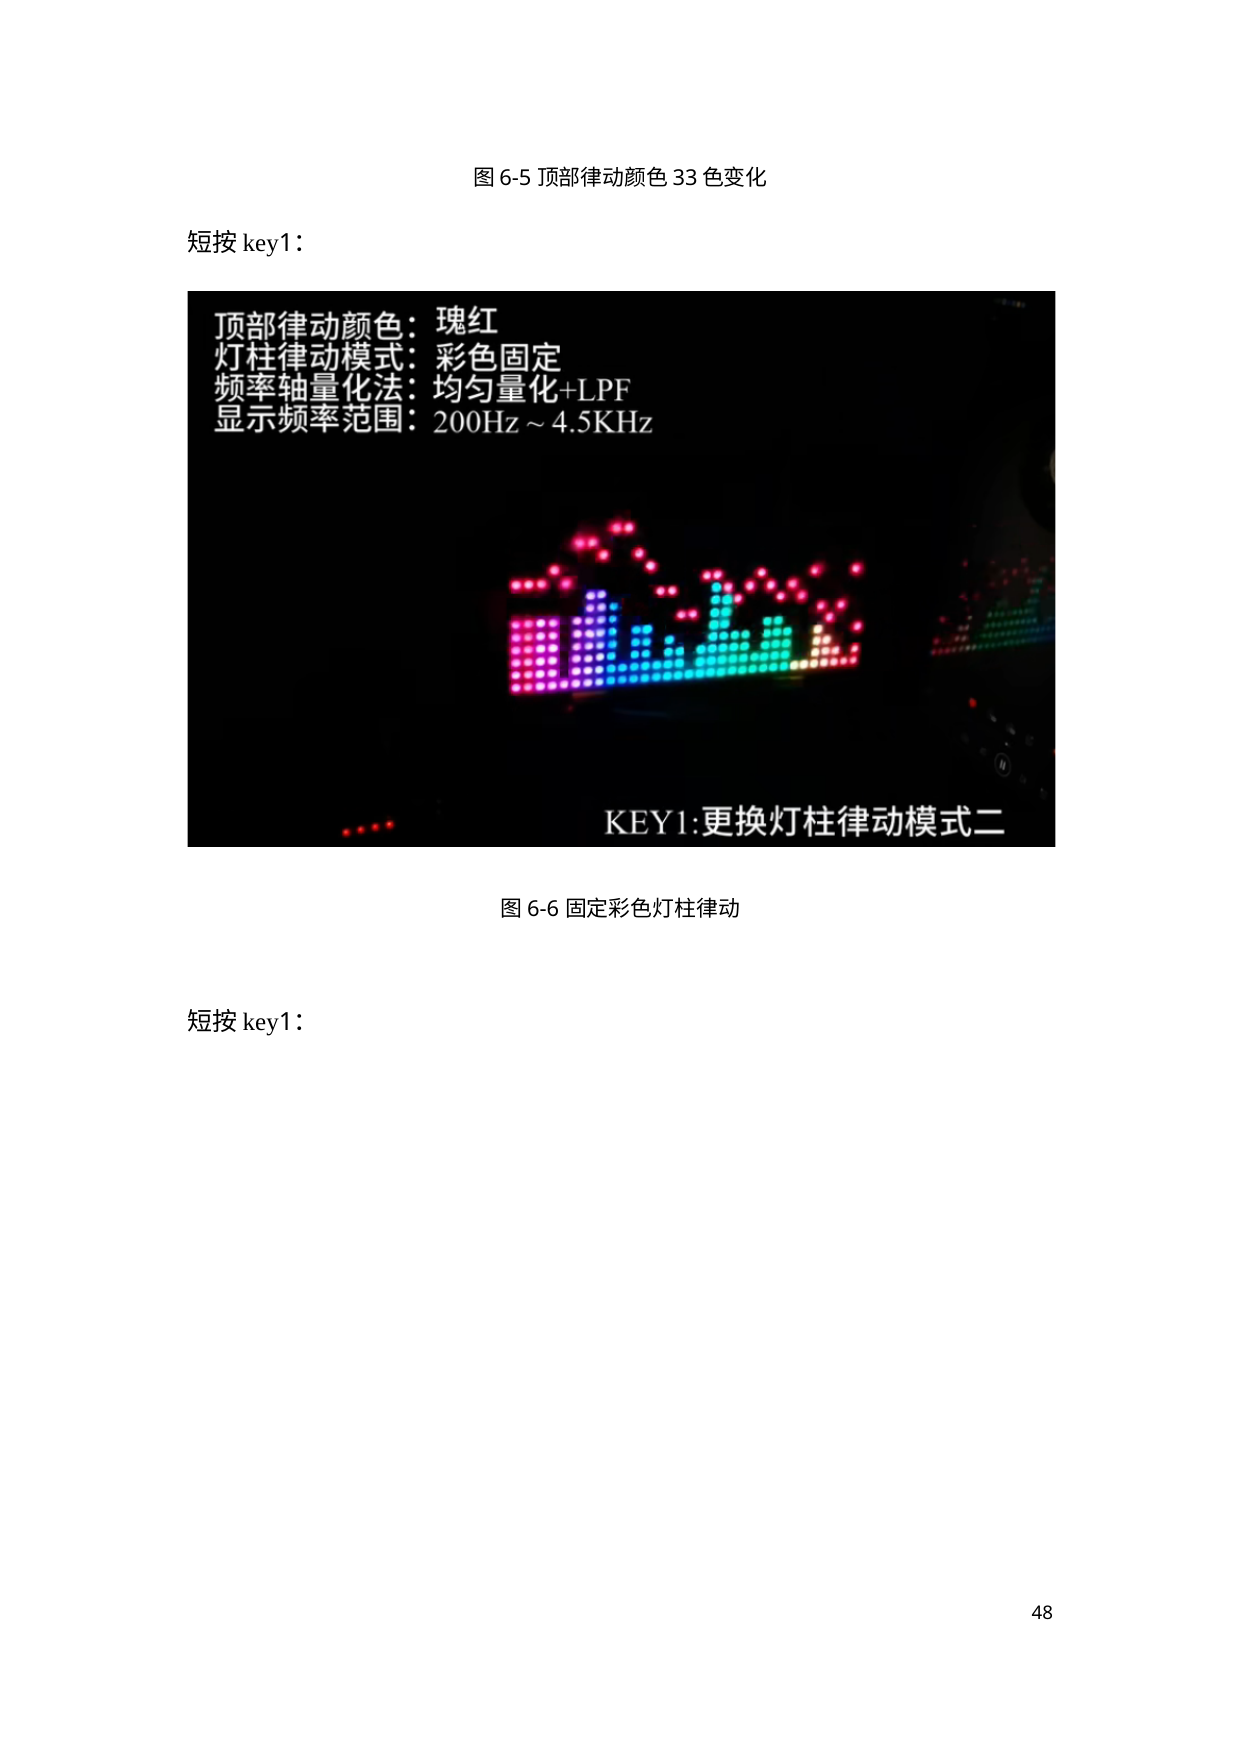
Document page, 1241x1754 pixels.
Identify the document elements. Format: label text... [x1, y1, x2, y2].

picture [187, 291, 1056, 847]
text 短按key1： [187, 208, 1053, 273]
text 短按key1： [187, 987, 1053, 1052]
text 图6-5 顶部律动颜色33色变化 [187, 160, 1053, 192]
text 图6-6 固定彩色灯柱律动 [187, 891, 1053, 924]
